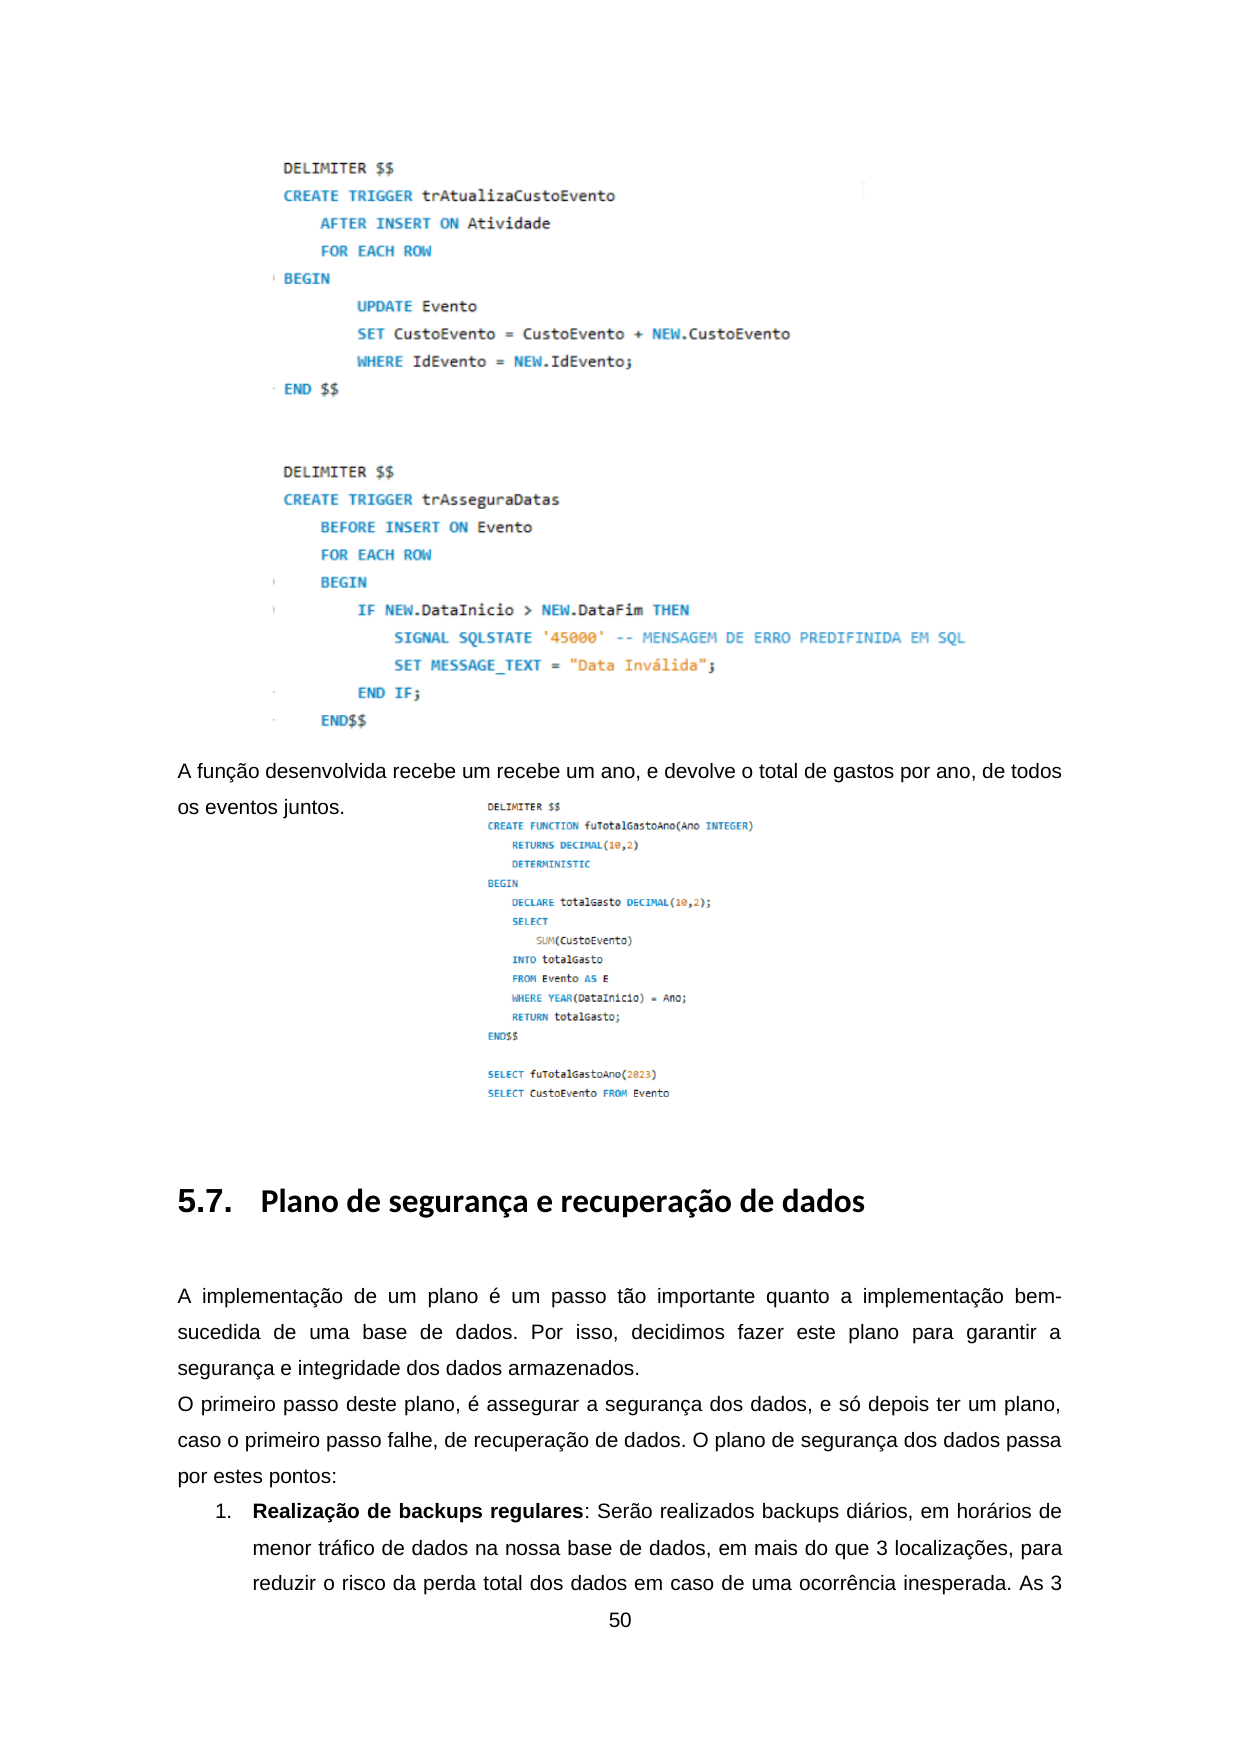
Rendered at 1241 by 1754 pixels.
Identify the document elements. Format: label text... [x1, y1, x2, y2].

text A função desenvolvida recebe um recebe um ano, e devolve o total de gastos por ano, de todos os eventos juntos. [177, 759, 1063, 818]
picture [481, 801, 756, 1101]
picture [272, 162, 966, 731]
text O primeiro passo deste plano, é assegurar a segurança dos dados, e só depois ter um plano, caso o primeiro passo falhe, de recuperação de dados. O plano de segurança dos dados passa por estes pontos: [177, 1392, 1063, 1487]
text A implementação de um plano é um passo tão importante quanto a implementação bem-sucedida de uma base de dados. Por isso, decidimos fazer este plano para garantir a segurança e integridade dos dados armazenados. [177, 1284, 1063, 1379]
text Plano de segurança e recuperação de dados [177, 1181, 1063, 1221]
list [215, 1499, 1063, 1595]
